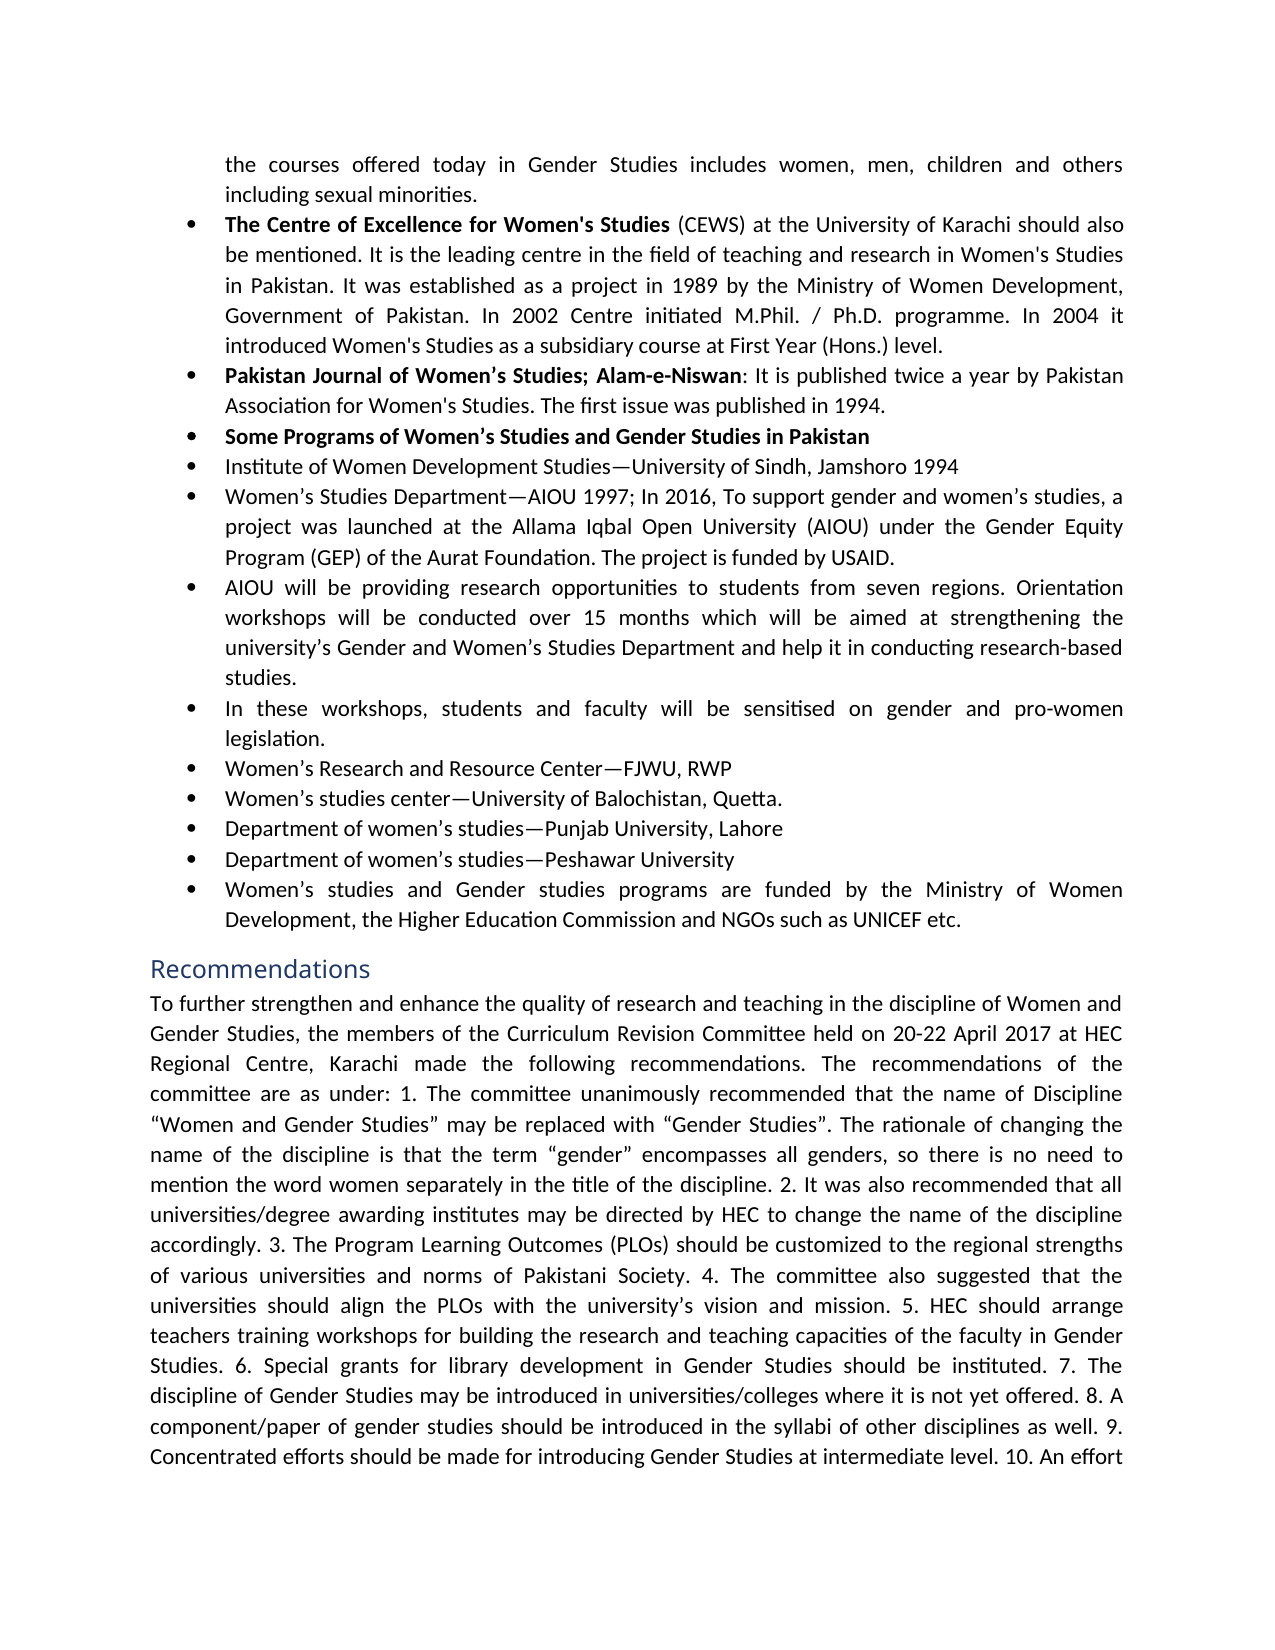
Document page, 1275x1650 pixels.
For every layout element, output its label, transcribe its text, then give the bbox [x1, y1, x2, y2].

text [150, 989, 1125, 1470]
list Women’s studies and Gender studies programs are funded by the Ministry of Women Development, the Higher Education Commission and NGOs such as UNICEF etc. [187, 875, 1125, 933]
subtitle Recommendations [150, 952, 1125, 986]
list Department of women’s studies—Punjab University, Lahore [187, 814, 1125, 843]
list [187, 150, 1125, 208]
list Pakistan Journal of Women’s Studies; ​Alam-e-Niswan​:​ ​It is published twice a year by Pakistan Association for Women's Studies. The first issue was published in 1994. [187, 361, 1125, 420]
list Some Programs of Women’s Studies and Gender Studies in Pakistan [187, 422, 1125, 450]
list In these workshops, students and faculty will be sensitised on gender and pro-women legislation. [187, 694, 1125, 752]
list Women’s Research and Resource Center—FJWU, RWP [187, 754, 1125, 782]
list Department of women’s studies—Peshawar University [187, 845, 1125, 873]
list Women’s studies center—University of Balochistan, Quetta. [187, 784, 1125, 812]
list AIOU will be providing research opportunities to students from seven regions. Orientation workshops will be conducted over 15 months which will be aimed at strengthening the university’s Gender and Women’s Studies Department and help it in conducting research-based studies. [187, 573, 1125, 692]
list The Centre of Excellence for Women's Studies (CEWS) ​at the University of Karachi should also be mentioned. It is the leading centre in the field of teaching and research in Women's Studies in Pakistan. It was established as a project in 1989 by the Ministry of Women Development, Government of Pakistan. In 2002 Centre initiated M.Phil. / Ph.D. programme. In 2004 it introduced Women's Studies as a subsidiary course at First Year (Hons.) level. [187, 210, 1125, 359]
list Women’s Studies Department—AIOU 1997; In 2016, To support gender and women’s studies, a project was launched at the Allama Iqbal Open University (AIOU) under the Gender Equity Program (GEP) of the Aurat Foundation. The project is funded by USAID. [187, 482, 1125, 571]
list Institute of Women Development Studies—University of Sindh, Jamshoro 1994 [187, 452, 1125, 480]
